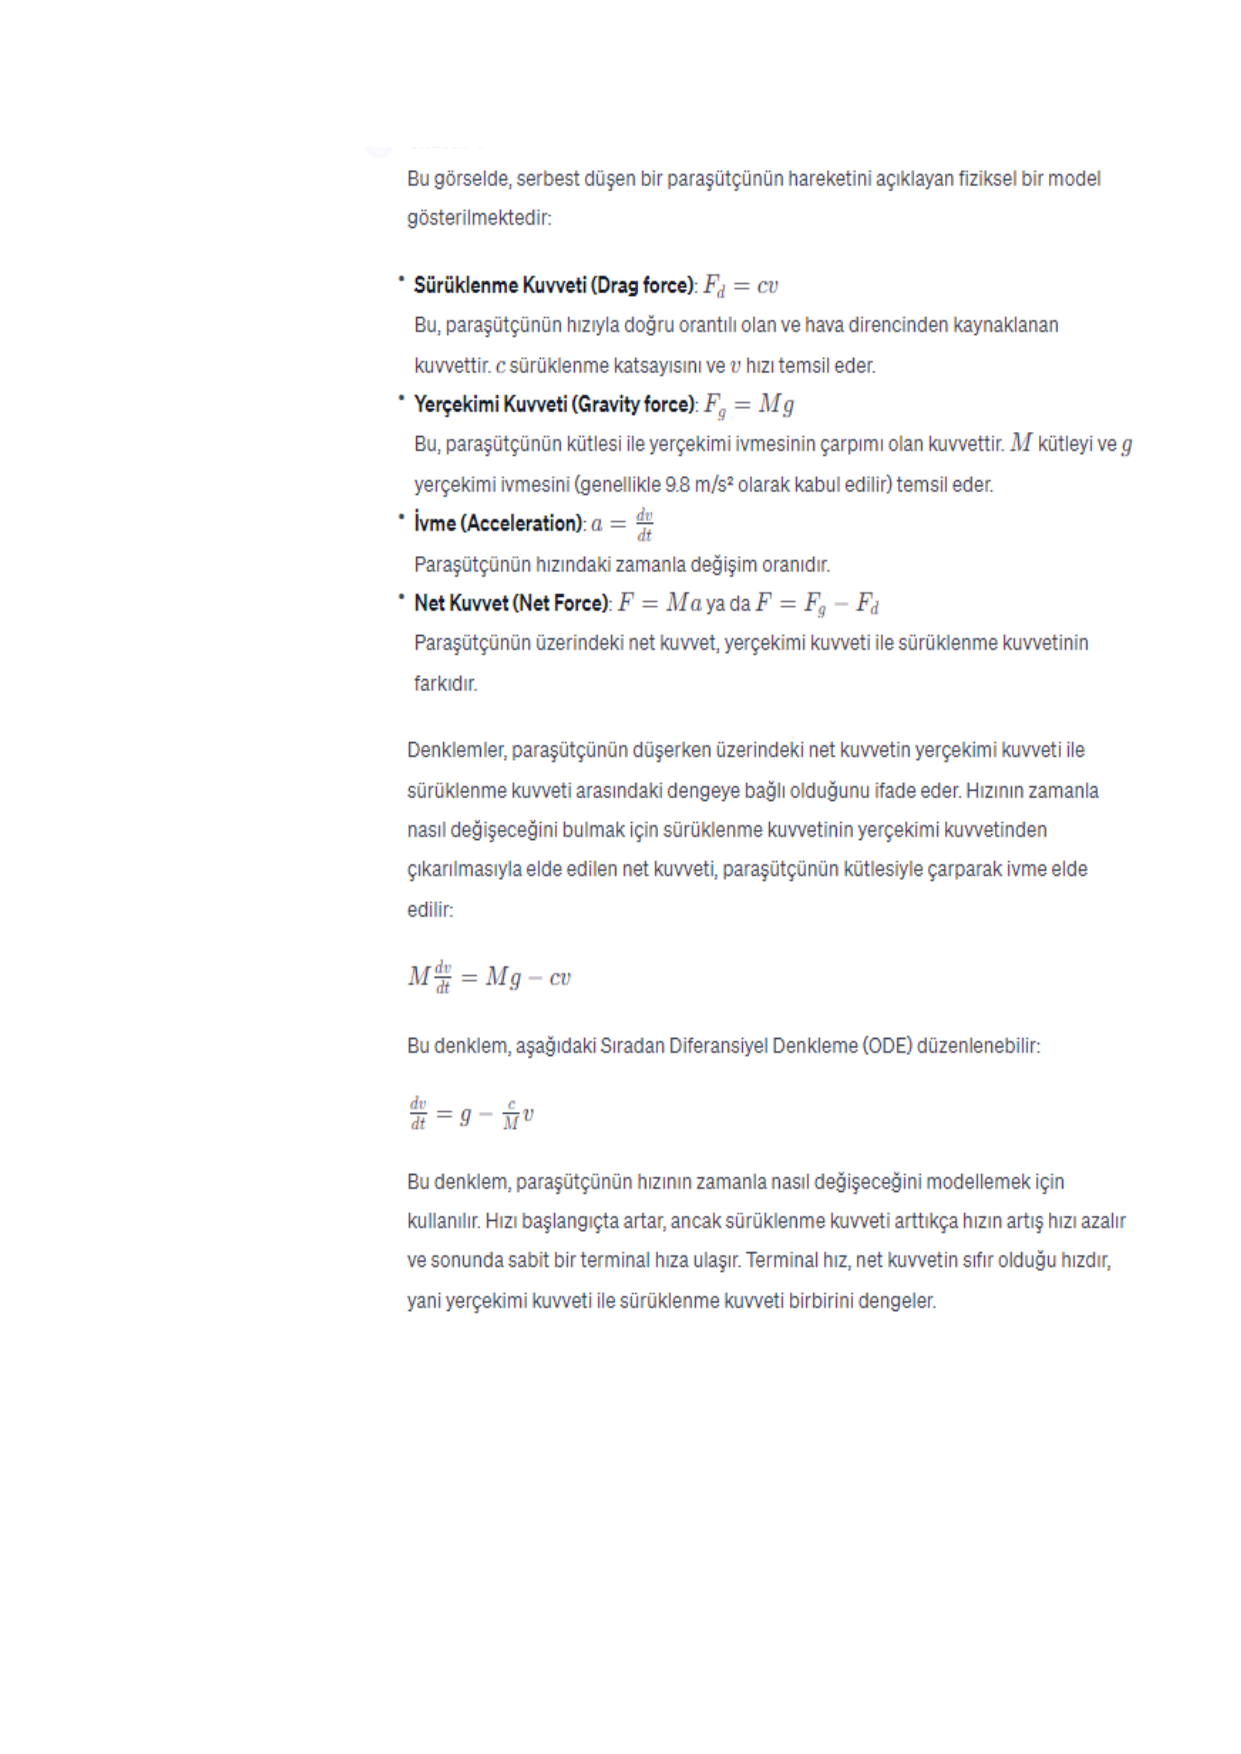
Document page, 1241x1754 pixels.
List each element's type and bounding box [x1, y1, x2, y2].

picture [221, 147, 1169, 1344]
